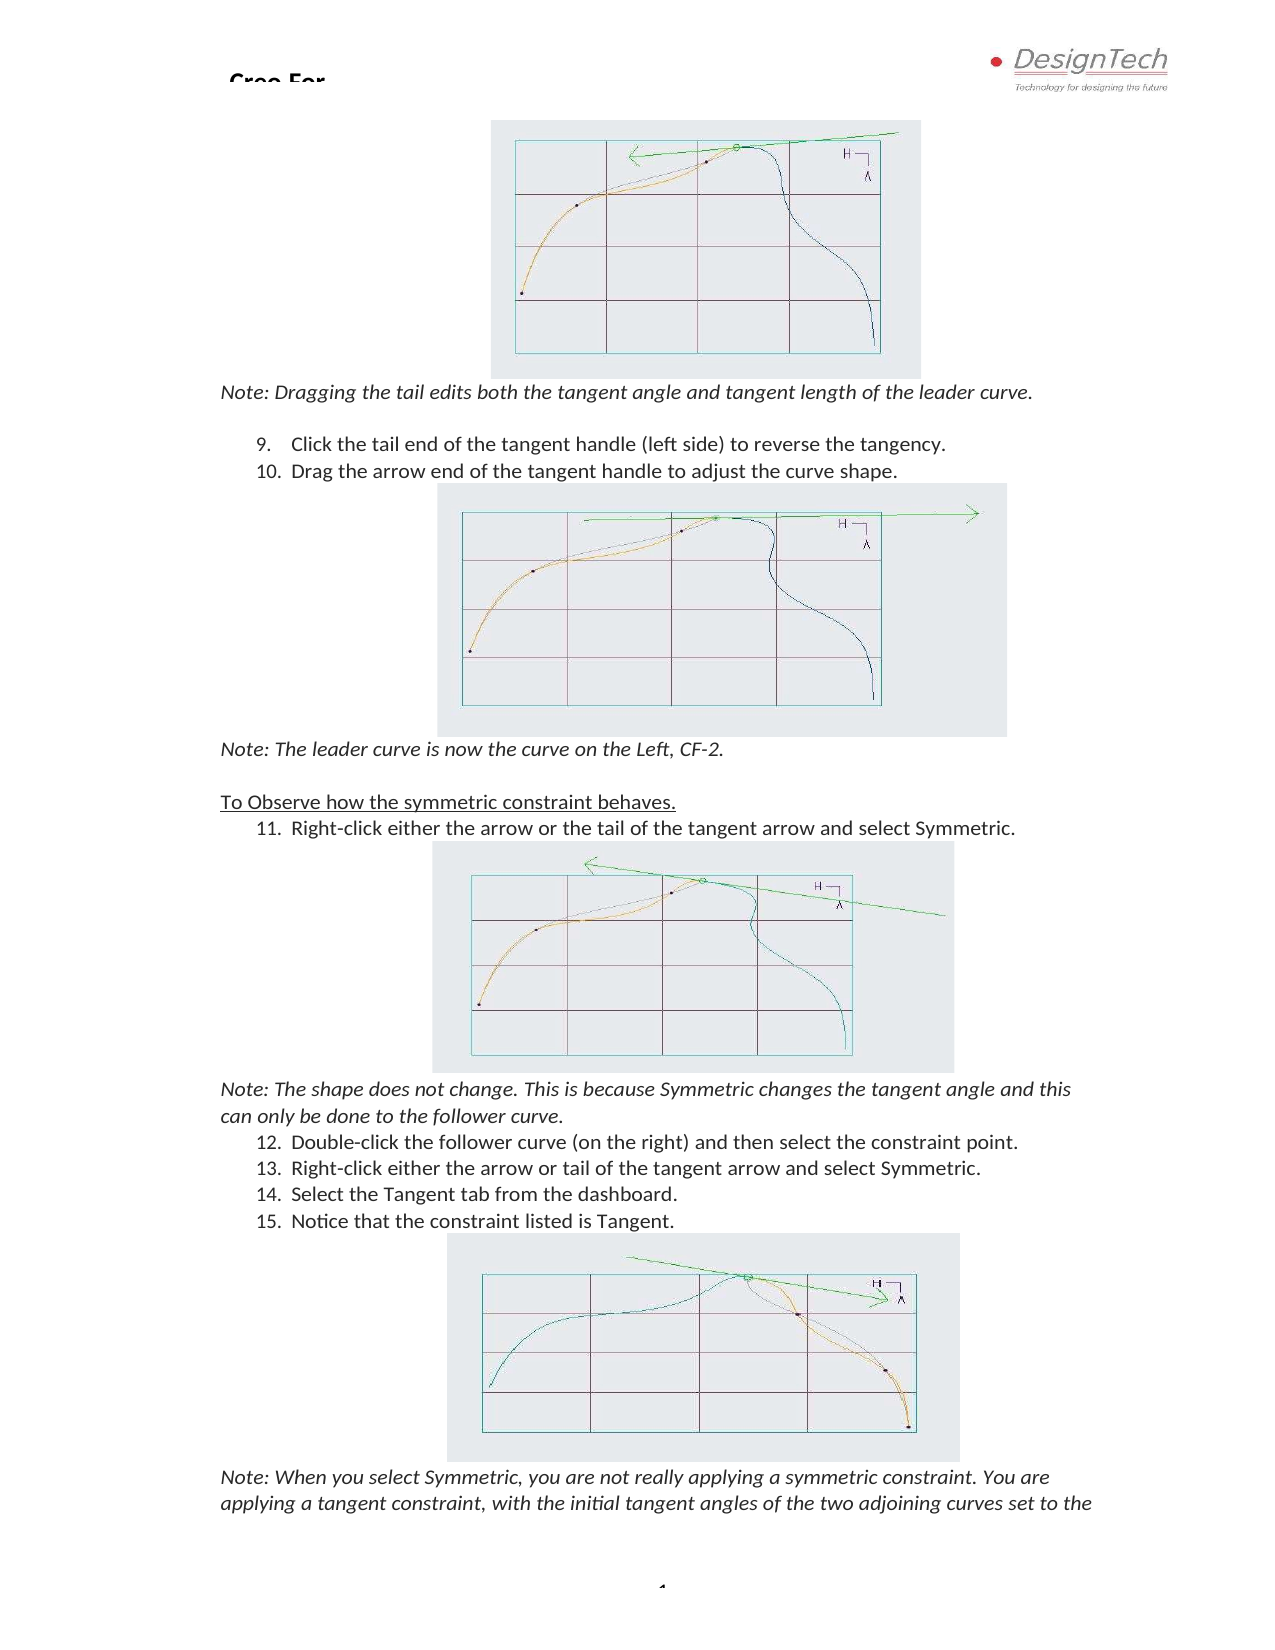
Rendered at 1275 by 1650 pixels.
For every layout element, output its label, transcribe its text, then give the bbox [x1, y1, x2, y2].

list Click the tail end of the tangent handle (left side) to reverse the tangency. [256, 431, 1231, 457]
text Note: The leader curve is now the curve on the Left, CF-2. [220, 737, 1231, 762]
text Note: Dragging the tail edits both the tangent angle and tangent length of the leader curve. [220, 379, 1231, 404]
picture [447, 1233, 960, 1462]
picture [432, 841, 955, 1073]
picture [490, 120, 922, 379]
text Note: The shape does not change. This is because Symmetric changes the tangent angle and this can only be done to the follower curve. [220, 1077, 1100, 1128]
picture [990, 47, 1168, 92]
list Right-click either the arrow or the tail of the tangent arrow and select Symmetric. [256, 816, 1231, 841]
list Drag the arrow end of the tangent handle to adjust the curve shape. [256, 458, 1231, 483]
list Notice that the constraint listed is Tangent. [256, 1208, 1231, 1233]
list Select the Tangent tab from the dashboard. [256, 1182, 1231, 1207]
list Double-click the follower curve (on the right) and then select the constraint point. [256, 1129, 1231, 1154]
text Note: When you select Symmetric, you are not really applying a symmetric constraint. You are applying a tangent constraint, with the initial tangent angles of the two adjoining curves set to the [220, 1464, 1108, 1516]
text To Observe how the symmetric constraint behaves. [220, 789, 1231, 815]
list Right-click either the arrow or tail of the tangent arrow and select Symmetric. [256, 1155, 1231, 1181]
picture [437, 483, 1008, 737]
